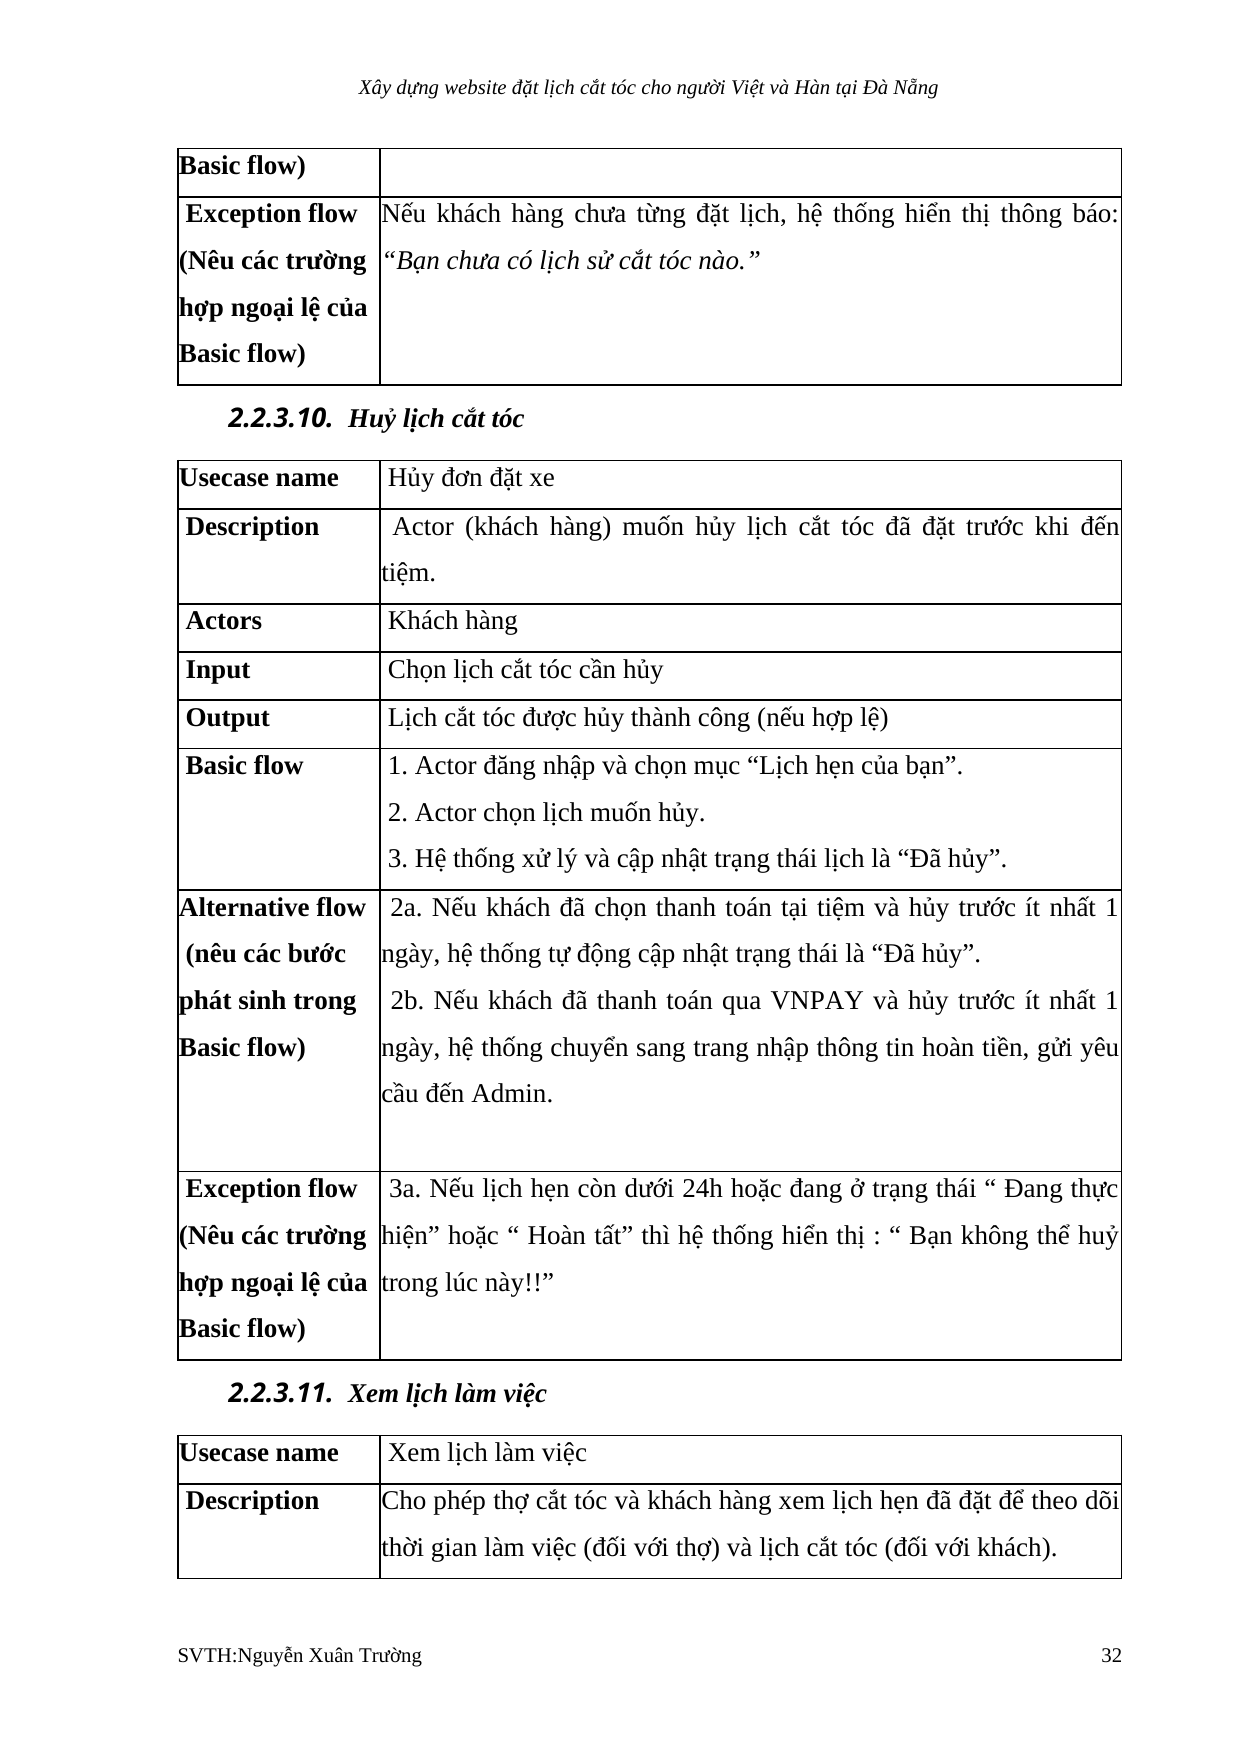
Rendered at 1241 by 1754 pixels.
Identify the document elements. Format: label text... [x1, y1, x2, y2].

table_cell Lịch cắt tóc được hủy thành công (nếu hợp lệ) [381, 701, 1121, 748]
table_cell Cho phép thợ cắt tóc và khách hàng xem lịch hẹn đã đặt để theo dõi thời gian làm việc (đối với thợ) và lịch cắt tóc (đối với khách). [381, 1485, 1121, 1578]
table_cell 1. Actor đăng nhập và chọn mục “Lịch hẹn của bạn”. 2. Actor chọn lịch muốn hủy. 3. Hệ thống xử lý và cập nhật trạng thái lịch là “Đã hủy”. [381, 749, 1121, 889]
table_cell Exception flow (Nêu các trường hợp ngoại lệ của Basic flow) [179, 198, 379, 384]
table_cell Actors [179, 605, 379, 651]
table_header Xem lịch làm việc [381, 1436, 1121, 1483]
table_cell Basic flow [179, 749, 379, 889]
subtitle Xem lịch làm việc [177, 1373, 1122, 1410]
table_cell Alternative flow (nêu các bước phát sinh trong Basic flow) [179, 891, 379, 1171]
table_cell Output [179, 701, 379, 748]
table_cell Description [179, 1485, 379, 1578]
table_cell Actor (khách hàng) muốn hủy lịch cắt tóc đã đặt trước khi đến tiệm. [381, 510, 1121, 603]
table_cell [381, 149, 1121, 196]
table_cell Nếu khách hàng chưa từng đặt lịch, hệ thống hiển thị thông báo: “Bạn chưa có lịch sử cắt tóc nào.” [381, 198, 1121, 384]
table_header Hủy đơn đặt xe [381, 461, 1121, 508]
table_cell 3a. Nếu lịch hẹn còn dưới 24h hoặc đang ở trạng thái “ Đang thực hiện” hoặc “ Hoàn tất” thì hệ thống hiển thị : “ Bạn không thể huỷ trong lúc này!!” [381, 1172, 1121, 1359]
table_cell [179, 149, 379, 196]
table_cell Chọn lịch cắt tóc cần hủy [381, 653, 1121, 699]
table_cell Exception flow (Nêu các trường hợp ngoại lệ của Basic flow) [179, 1172, 379, 1359]
table_header Usecase name [179, 461, 379, 508]
table_header Usecase name [179, 1436, 379, 1483]
table_cell Khách hàng [381, 605, 1121, 651]
table_cell Description [179, 510, 379, 603]
table_cell Input [179, 653, 379, 699]
subtitle Huỷ lịch cắt tóc [177, 398, 1122, 435]
table_cell 2a. Nếu khách đã chọn thanh toán tại tiệm và hủy trước ít nhất 1 ngày, hệ thống tự động cập nhật trạng thái là “Đã hủy”. 2b. Nếu khách đã thanh toán qua VNPAY và hủy trước ít nhất 1 ngày, hệ thống chuyển sang trang nhập thông tin hoàn tiền, gửi yêu cầu đến Admin. [381, 891, 1121, 1171]
